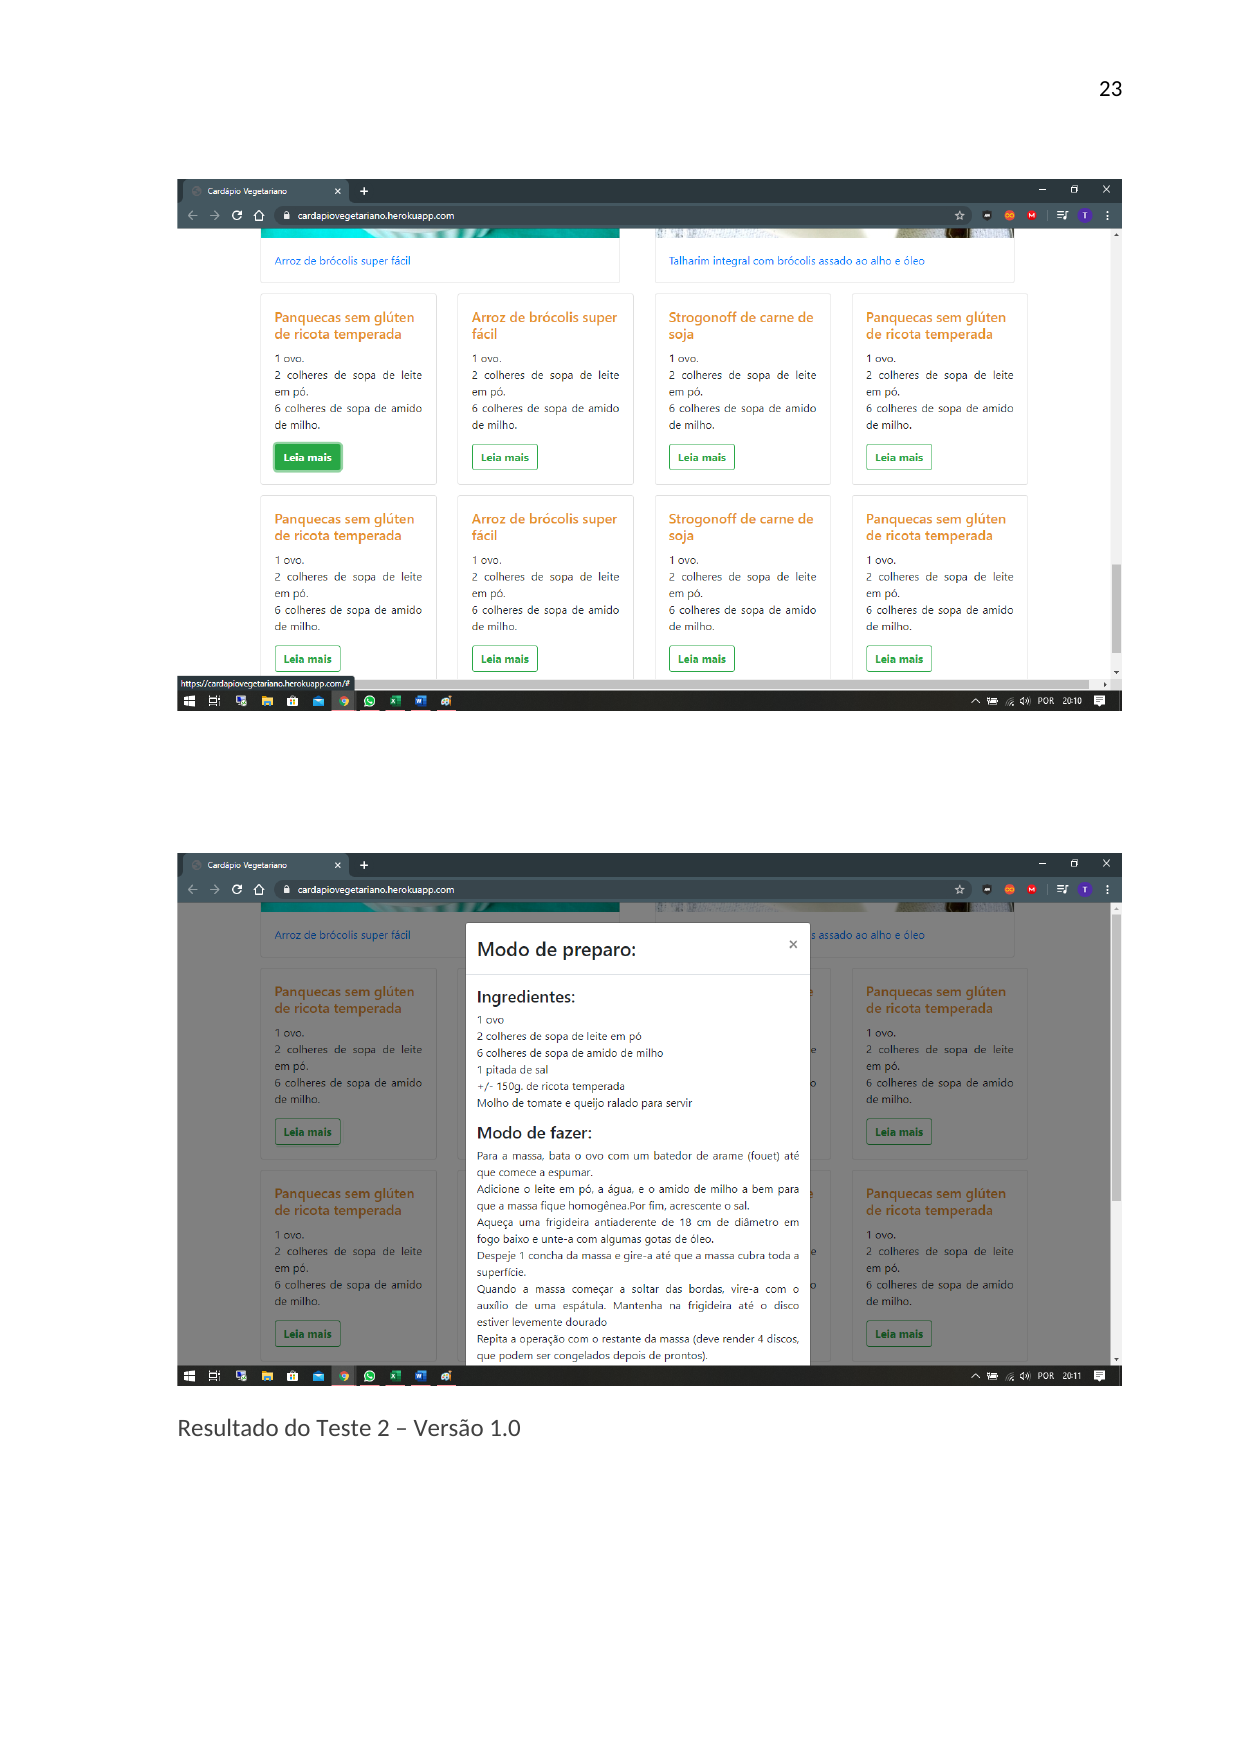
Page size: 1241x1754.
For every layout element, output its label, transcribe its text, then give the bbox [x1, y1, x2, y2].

picture [177, 179, 1122, 711]
picture [177, 853, 1122, 1386]
text Resultado do Teste 2 – Versão 1.0 [177, 1412, 1122, 1443]
